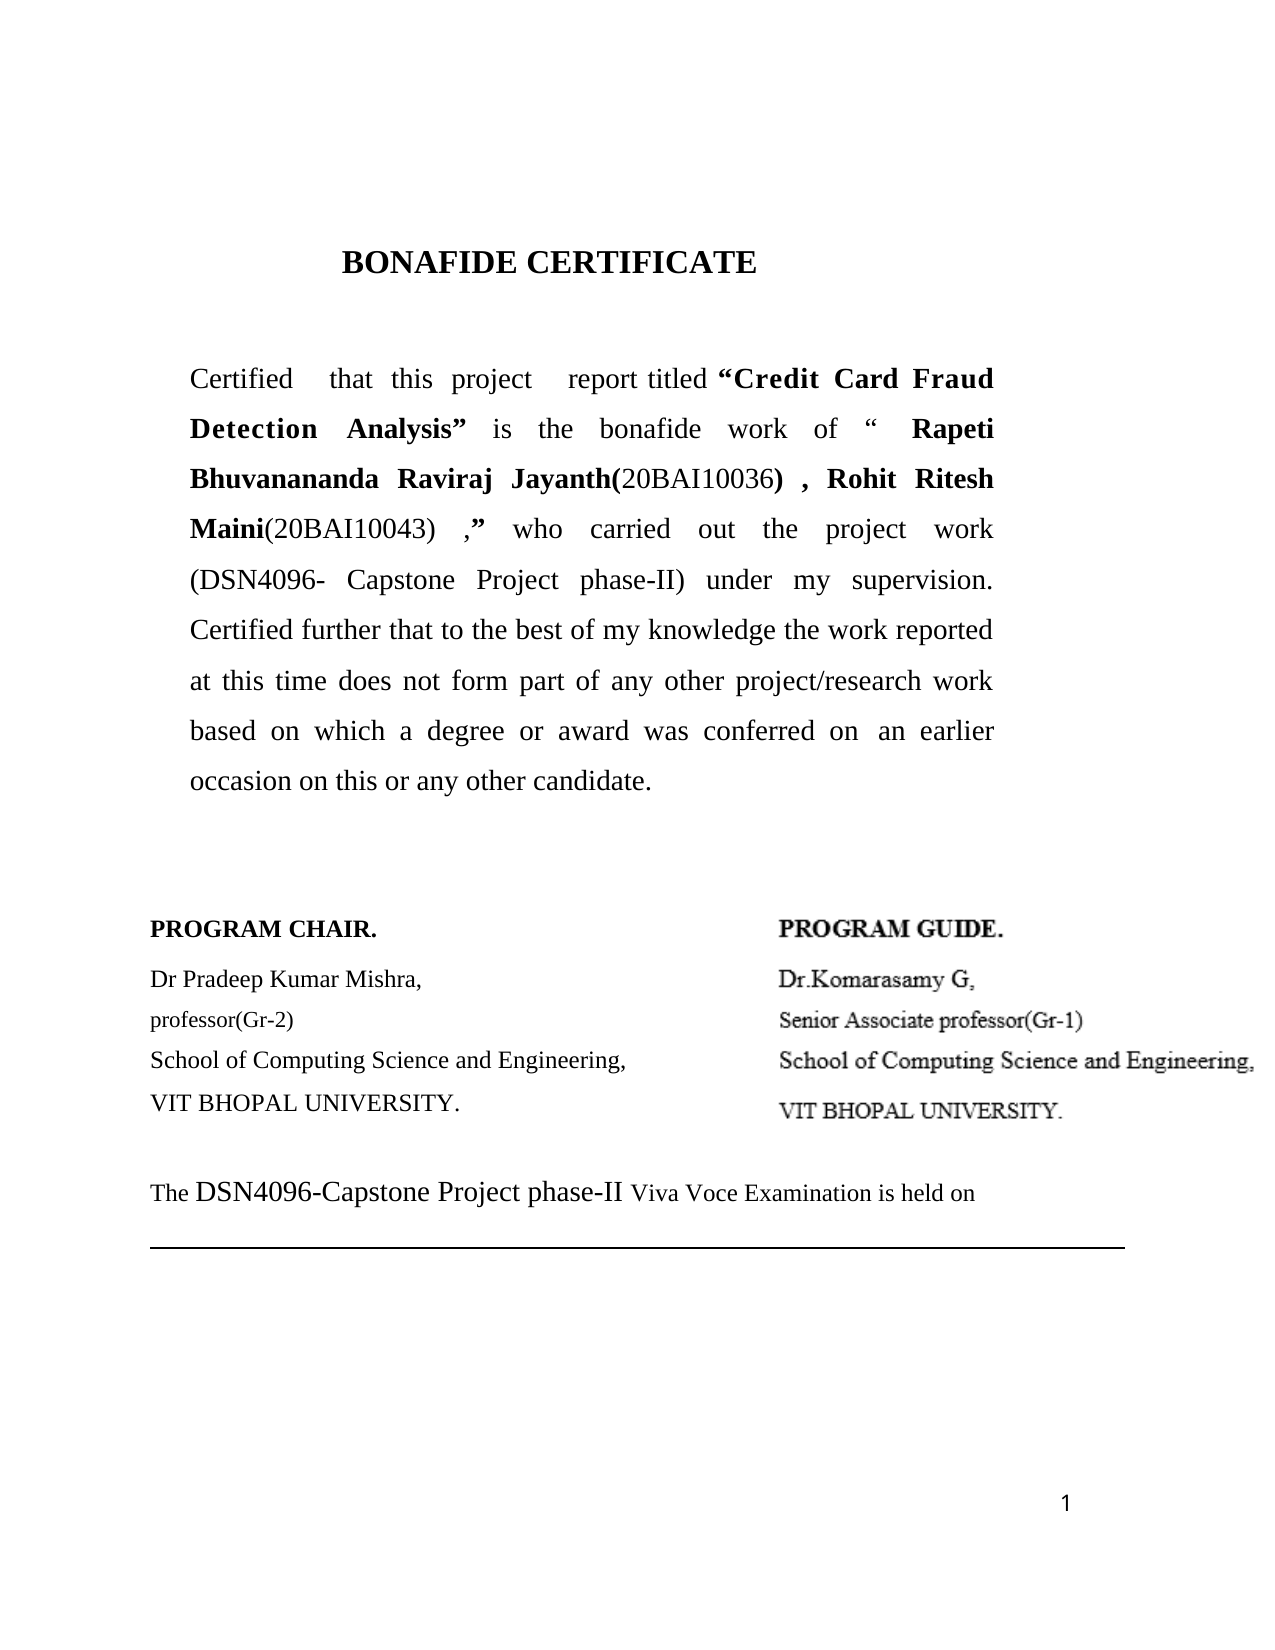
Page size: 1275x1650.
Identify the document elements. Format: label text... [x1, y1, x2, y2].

text PROGRAM CHAIR. [150, 914, 1125, 943]
text VIT BHOPAL UNIVERSITY. [150, 1088, 762, 1117]
subtitle BONAFIDE CERTIFICATE [189, 243, 1072, 281]
text The DSN4096-Capstone Project phase-II Viva Voce Examination is held on [150, 1174, 1125, 1247]
picture [762, 917, 1257, 1125]
text Certified that this project report titled “Credit Card Fraud Detection Analysis” is the bonafide work of “ Rapeti Bhuvanananda Raviraj Jayanth(20BAI10036) , Rohit Ritesh Maini(20BAI10043) ,” who carried out the project work (DSN4096- Capstone Project phase-II) under my supervision. Certified further that to the best of my knowledge the work reported at this time does not form part of any other project/research work based on which a degree or award was conferred on an earlier occasion on this or any other candidate. [189, 361, 994, 797]
text School of Computing Science and Engineering, [150, 1045, 762, 1074]
text Dr Pradeep Kumar Mishra, Senior Assistant professor(Gr-2) [150, 964, 762, 1032]
